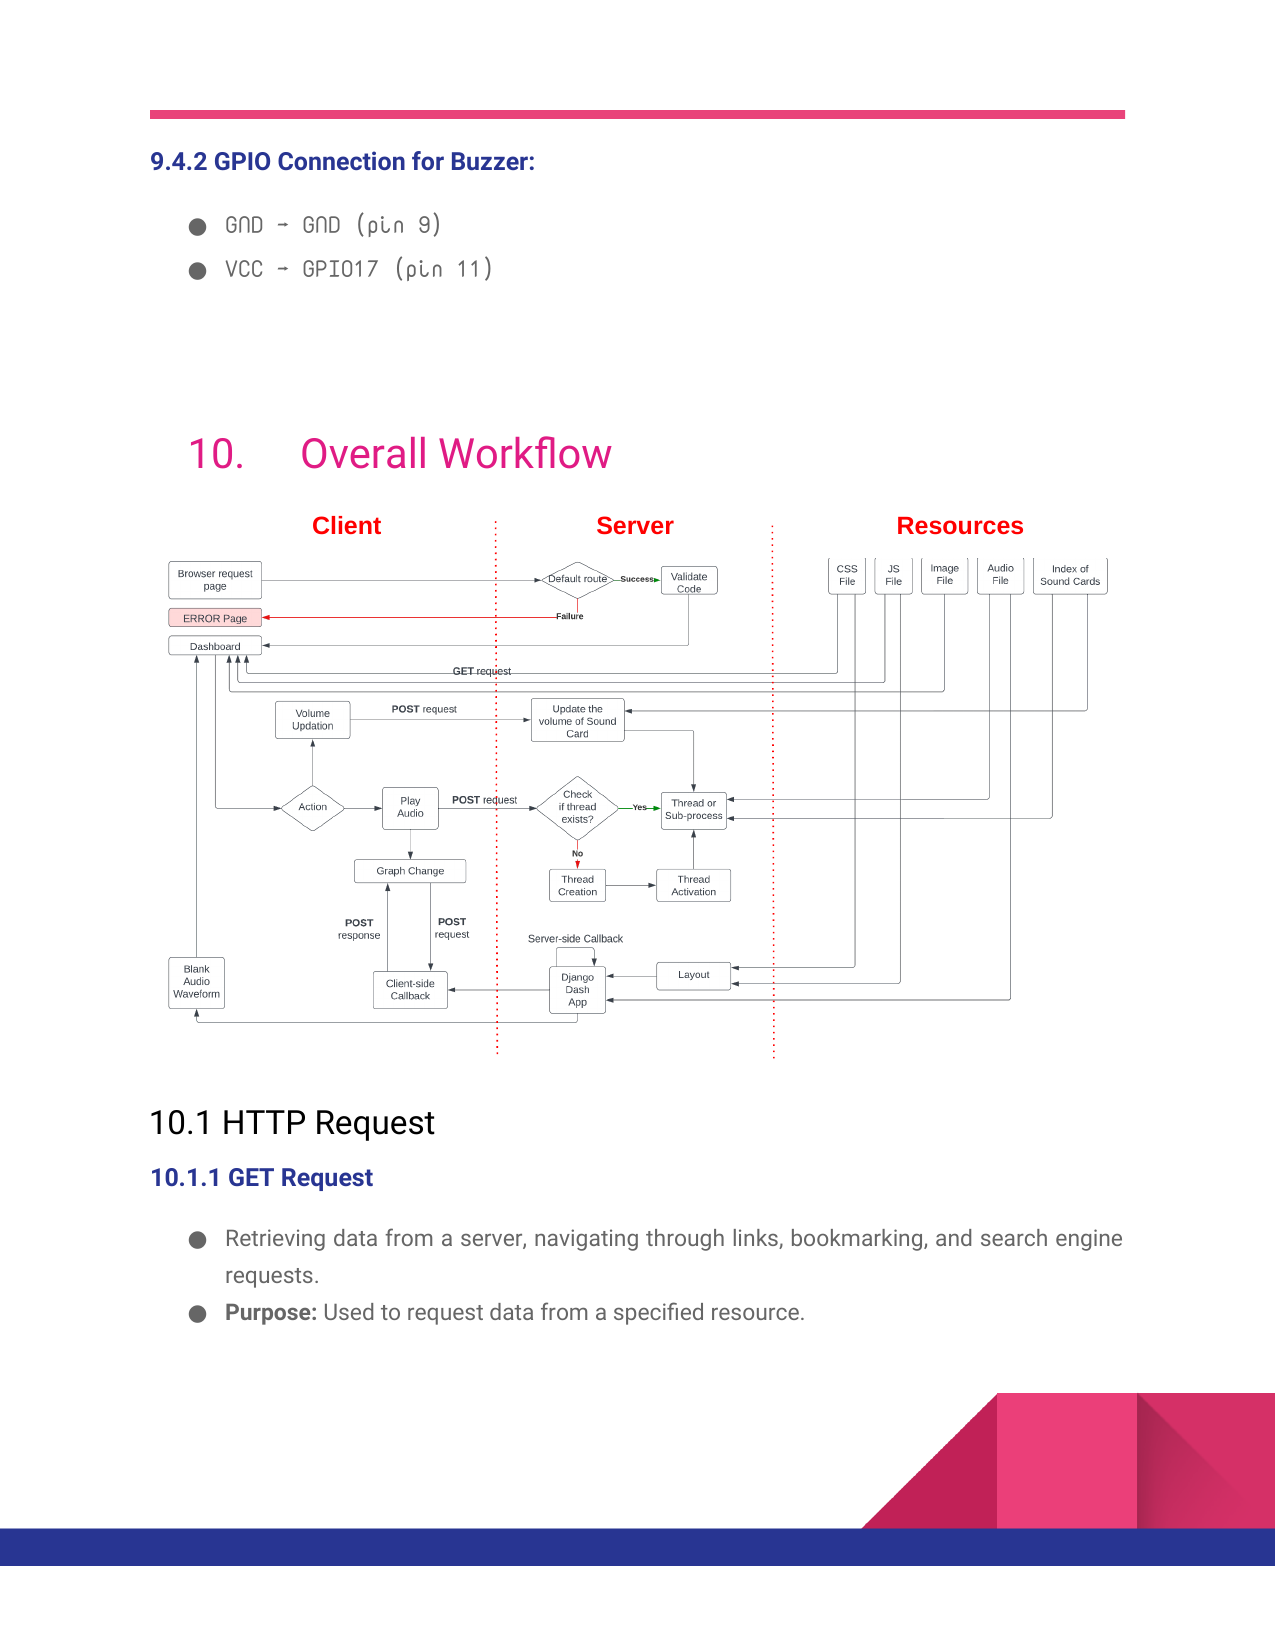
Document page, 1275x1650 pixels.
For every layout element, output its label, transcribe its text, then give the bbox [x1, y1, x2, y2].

picture [150, 558, 1125, 1028]
list Purpose: Used to request data from a specified resource. [187, 1299, 1125, 1326]
list Retrieving data from a server, navigating through links, bookmarking, and search engine requests. [187, 1225, 1125, 1289]
picture [150, 110, 1125, 119]
subtitle 9.4.2 GPIO Connection for Buzzer: [150, 147, 1125, 177]
list VCC → GPIO17 (pin 11) [187, 253, 1125, 285]
subtitle 10.1 HTTP Request [148, 1104, 1125, 1143]
picture [0, 1391, 1275, 1566]
subtitle 10.1.1 GET Request [150, 1163, 1125, 1193]
subtitle Overall Workflow [187, 430, 1125, 478]
list GND → GND (pin 9) [187, 209, 1125, 241]
